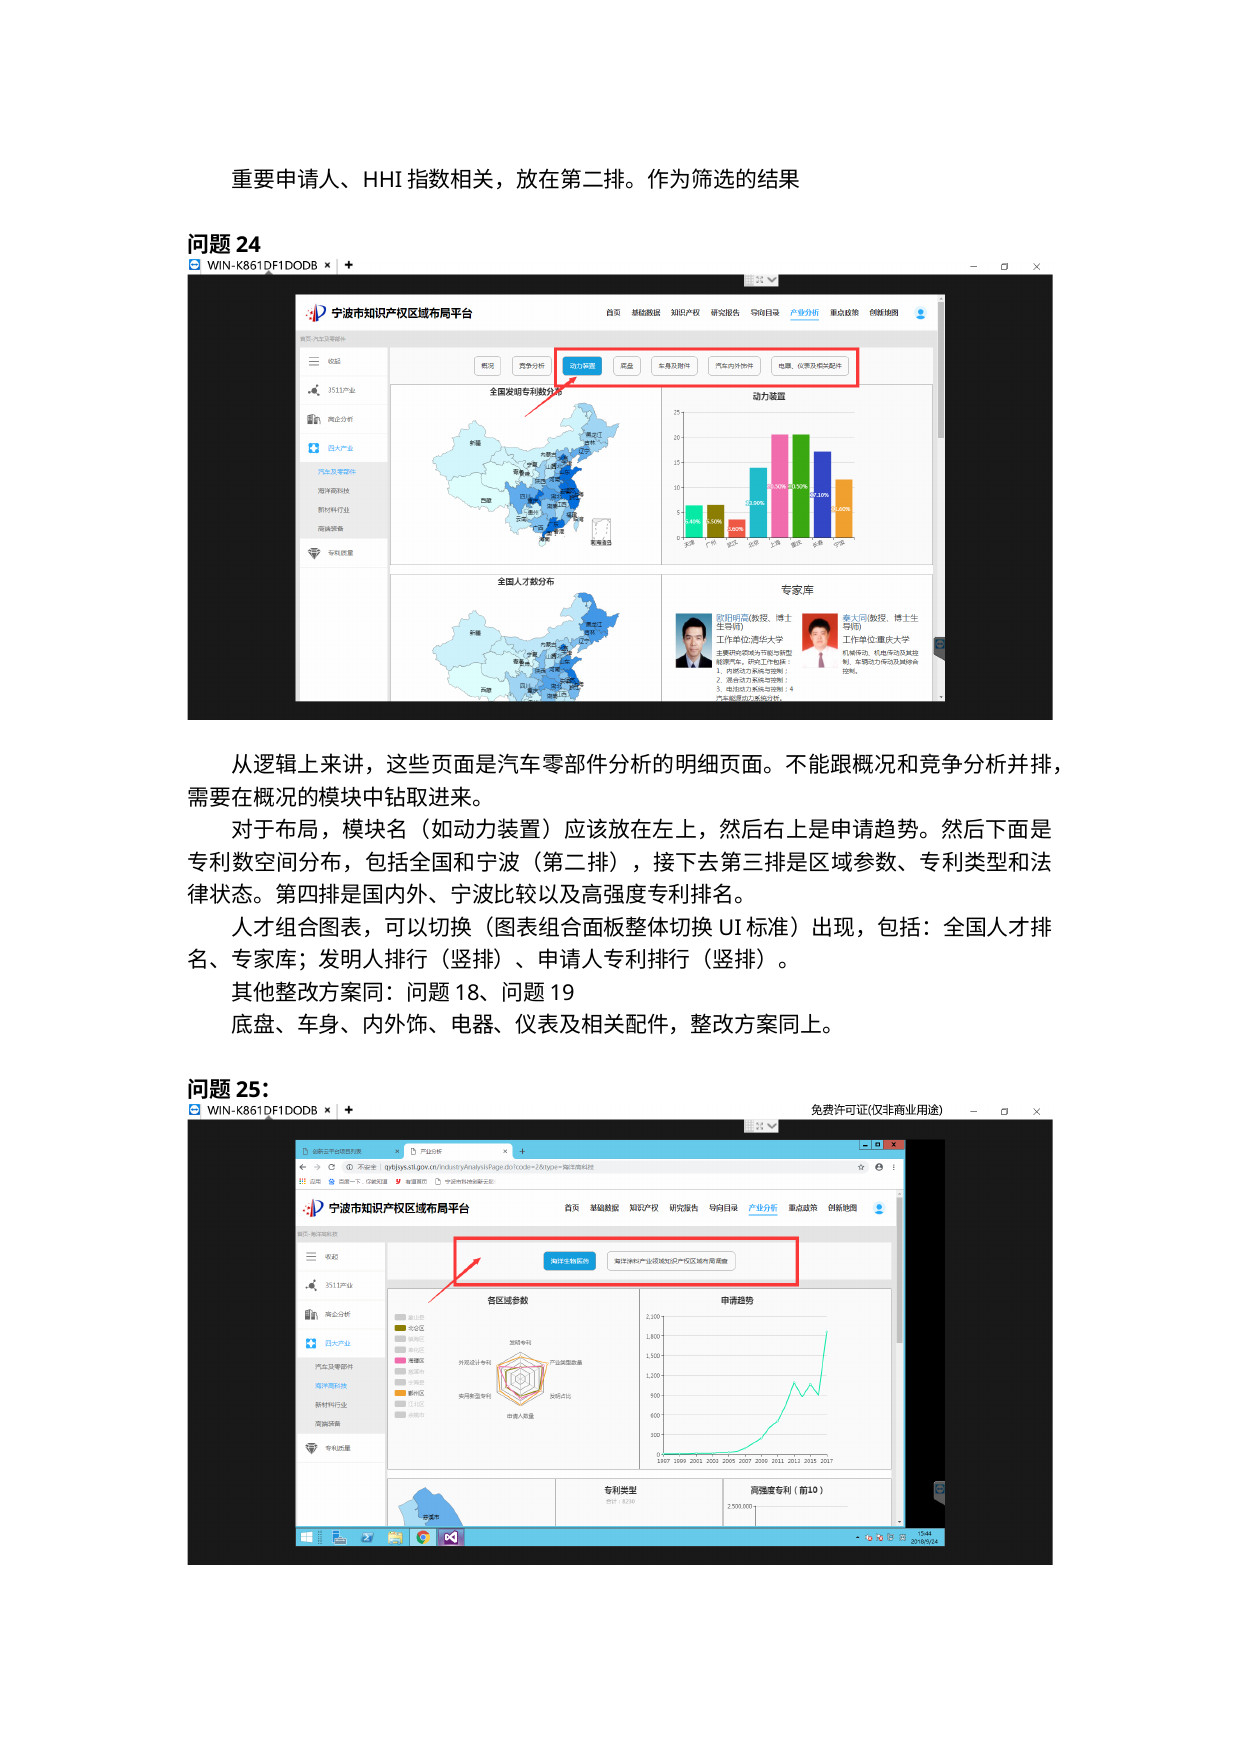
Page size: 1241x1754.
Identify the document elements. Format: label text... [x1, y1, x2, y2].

text 底盘、车身、内外饰、电器、仪表及相关配件，整改方案同上。 [187, 1007, 1053, 1039]
text 人才组合图表，可以切换（图表组合面板整体切换UI标准）出现，包括：全国人才排名、专家库；发明人排行（竖排）、申请人专利排行（竖排）。 [187, 909, 1053, 974]
text 重要申请人、HHI指数相关，放在第二排。作为筛选的结果 [187, 162, 1053, 194]
text 从逻辑上来讲，这些页面是汽车零部件分析的明细页面。不能跟概况和竞争分析并排，需要在概况的模块中钻取进来。 [187, 747, 1053, 812]
picture [187, 259, 1053, 720]
picture [187, 1104, 1053, 1565]
text 问题25： [187, 1072, 1053, 1104]
text 其他整改方案同：问题18、问题19 [187, 974, 1053, 1007]
text 对于布局，模块名（如动力装置）应该放在左上，然后右上是申请趋势。然后下面是专利数空间分布，包括全国和宁波（第二排），接下去第三排是区域参数、专利类型和法律状态。第四排是国内外、宁波比较以及高强度专利排名。 [187, 812, 1053, 909]
text 问题24 [187, 227, 1053, 259]
